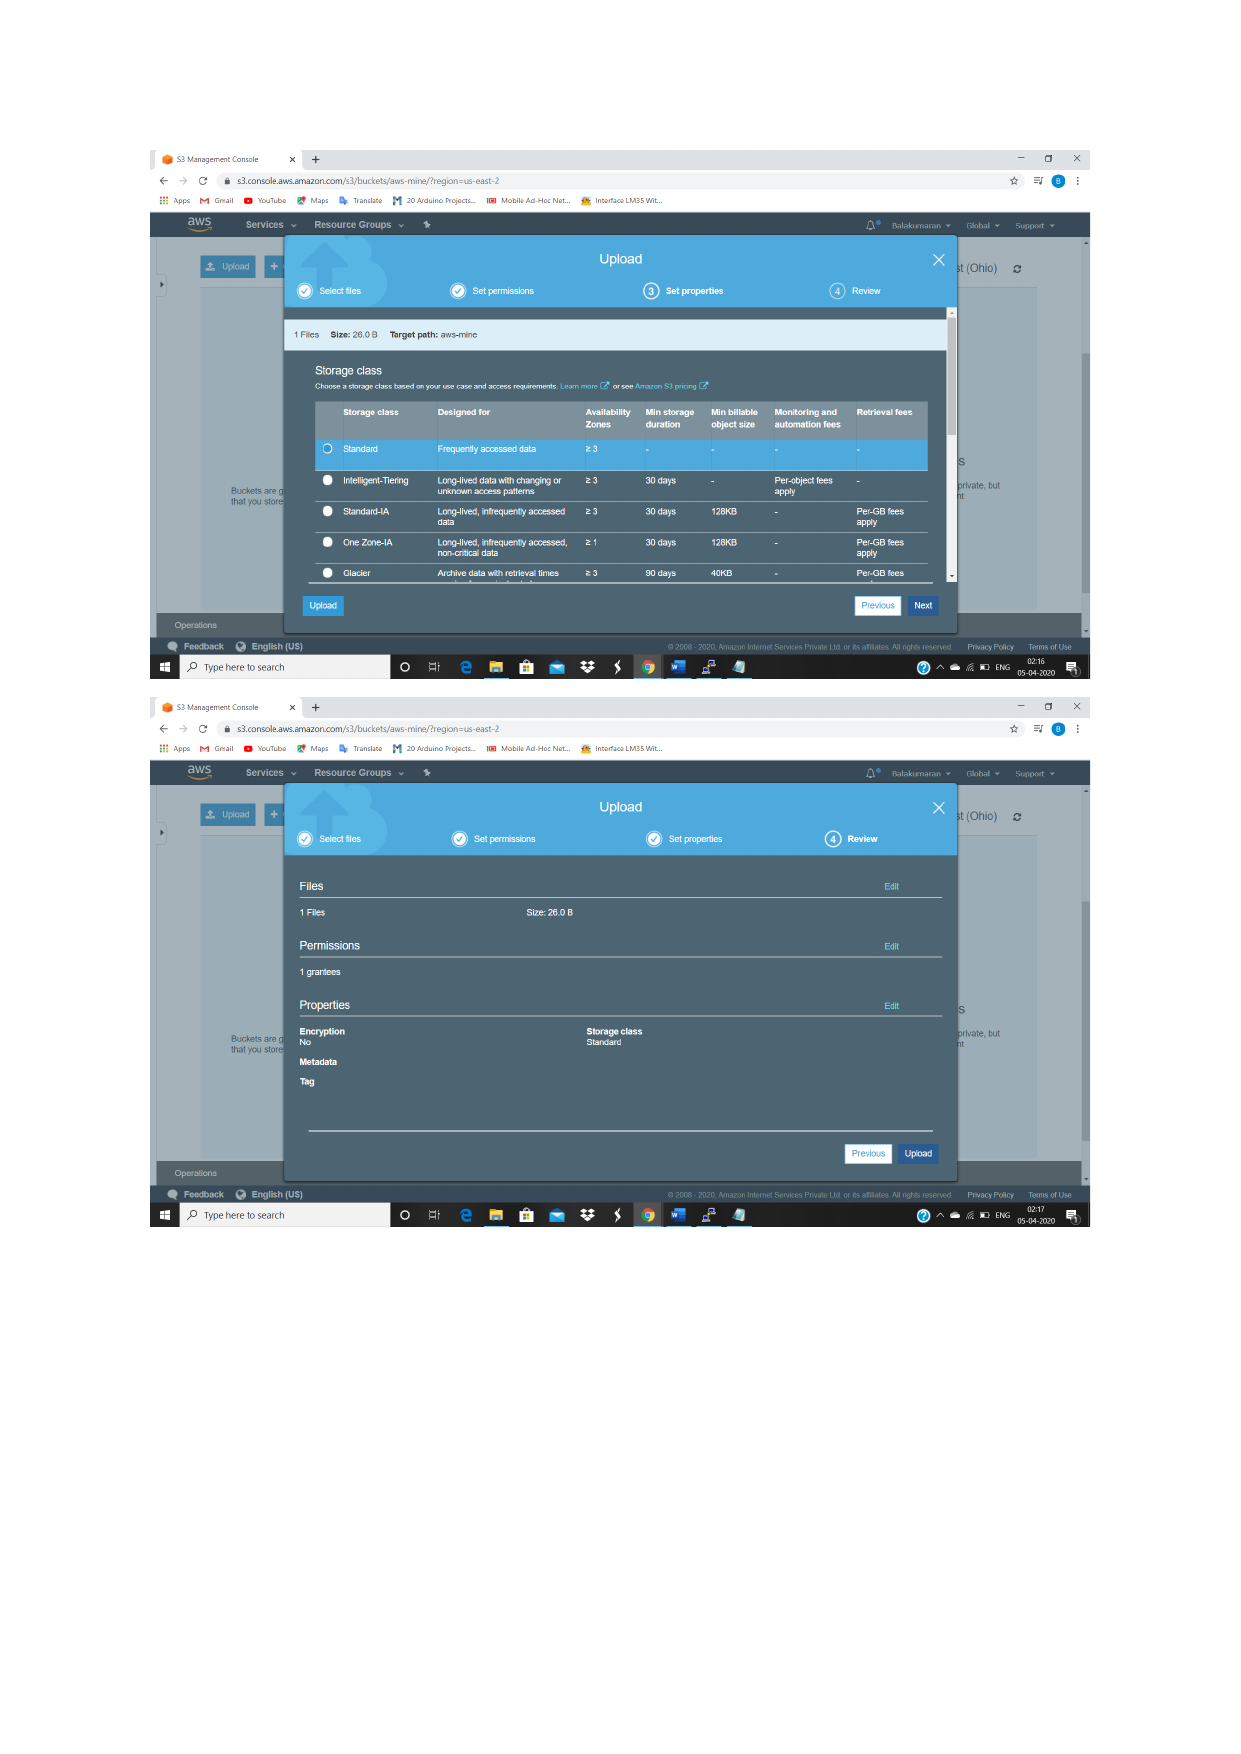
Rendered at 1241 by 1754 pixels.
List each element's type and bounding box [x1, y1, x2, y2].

picture [150, 697, 1091, 1227]
picture [150, 150, 1091, 679]
